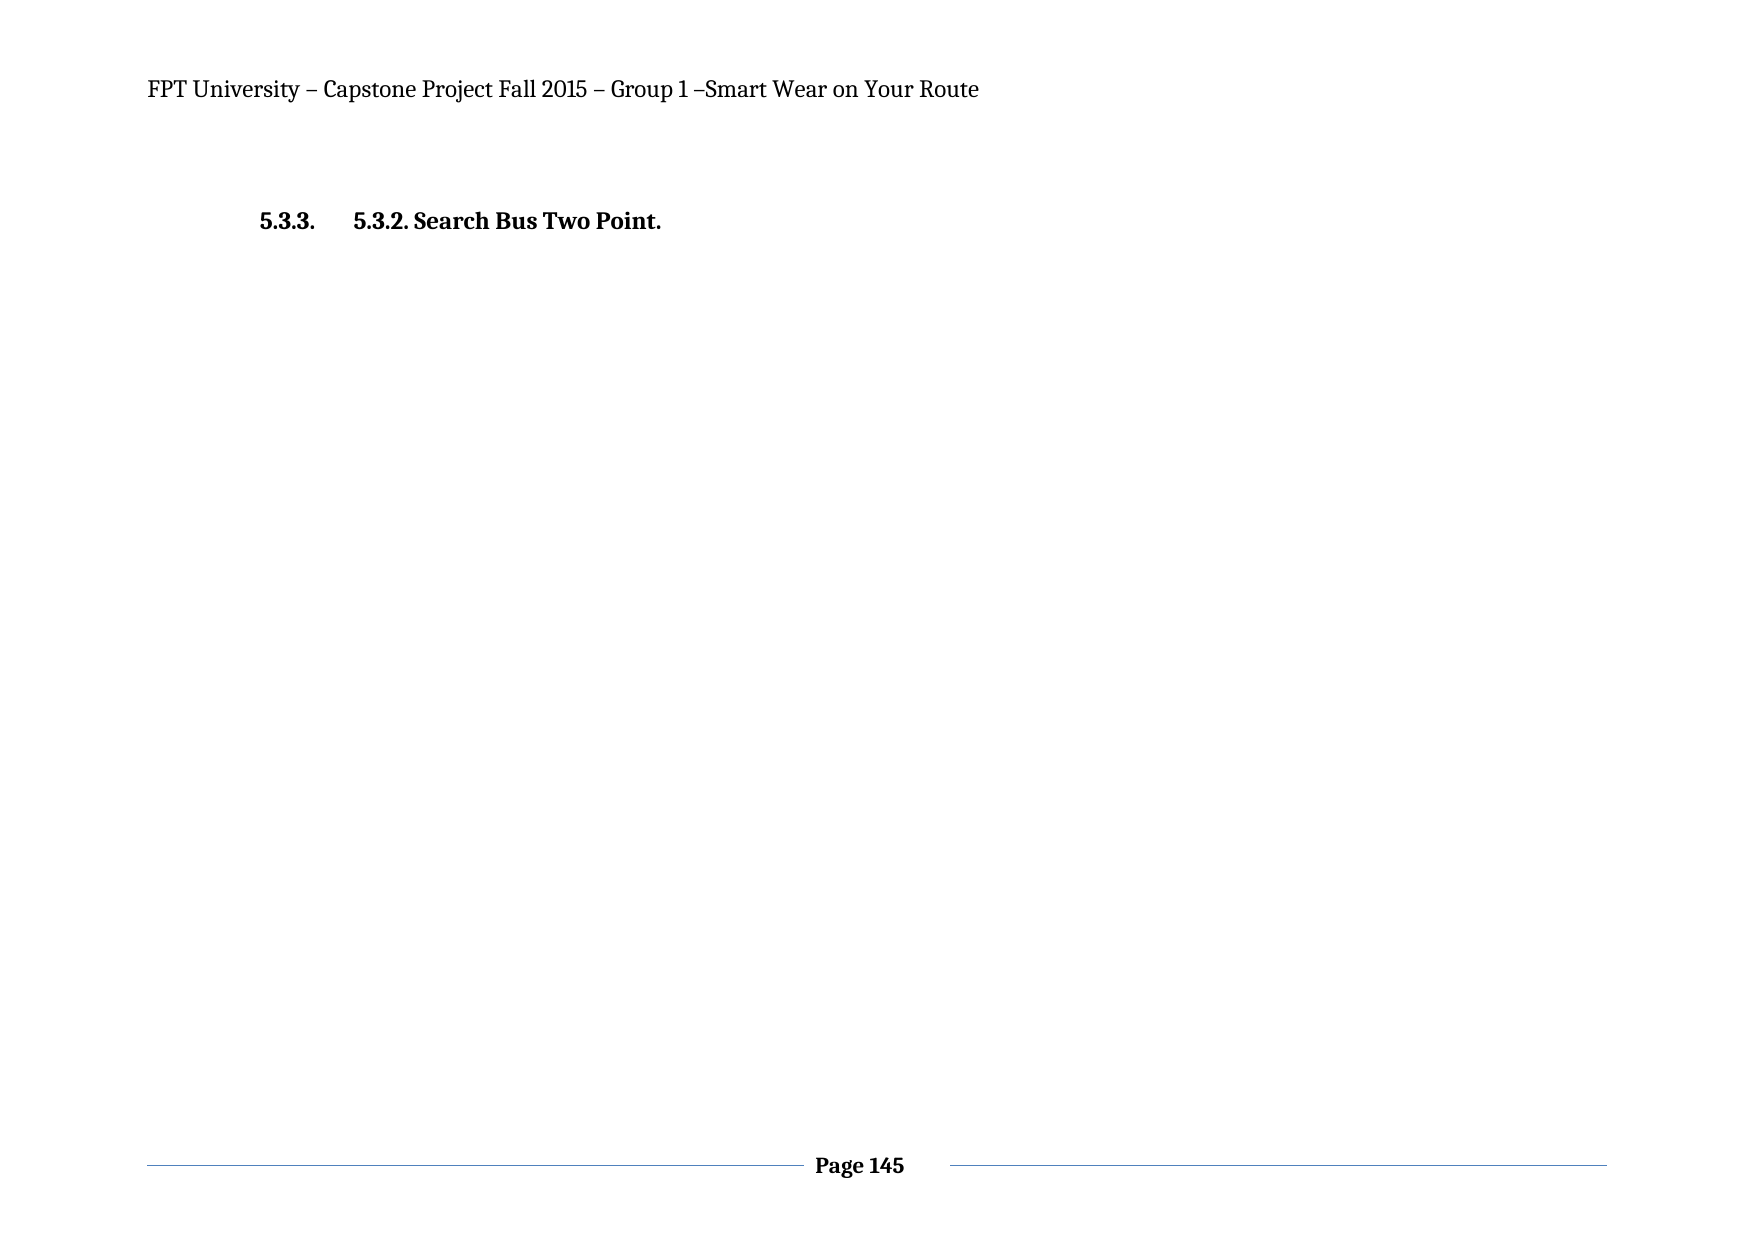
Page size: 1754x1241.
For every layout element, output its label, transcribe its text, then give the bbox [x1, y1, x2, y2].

subtitle 5.3.2. Search Bus Two Point. [259, 207, 1607, 236]
